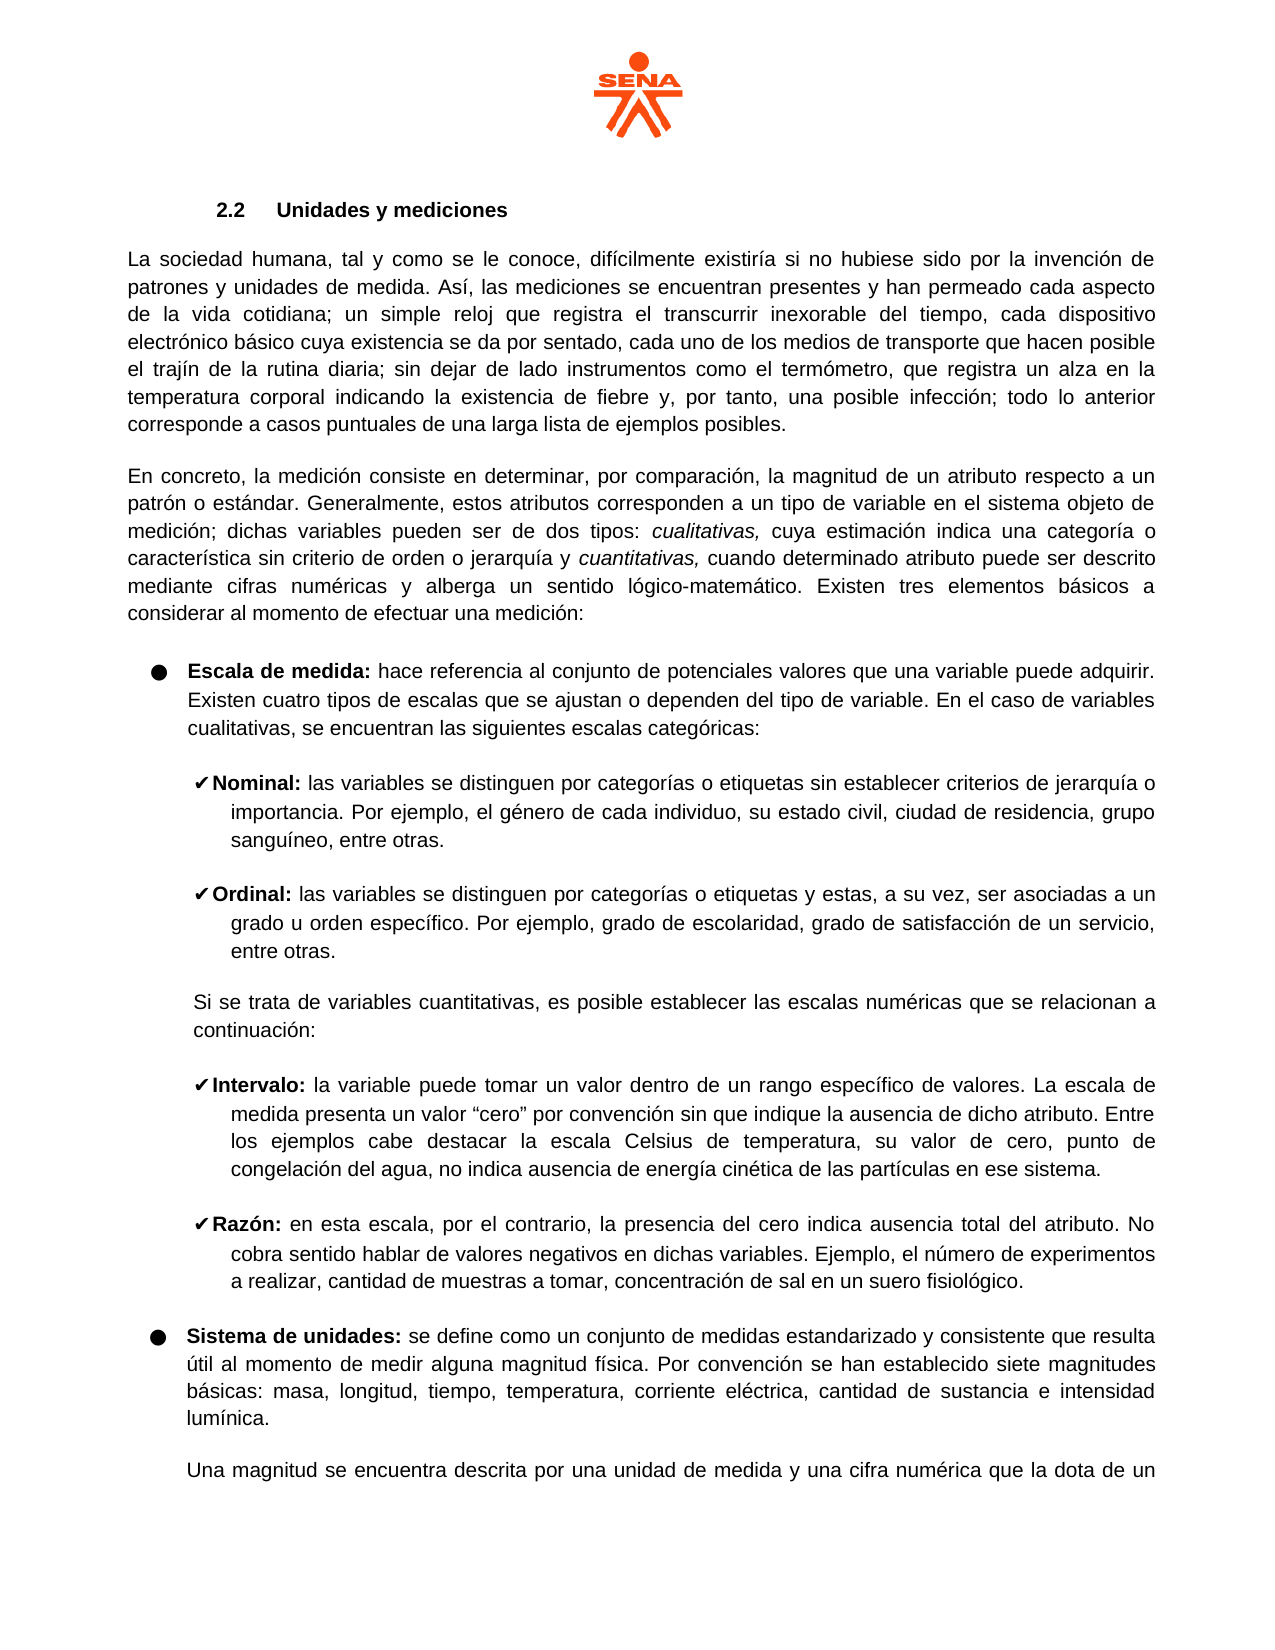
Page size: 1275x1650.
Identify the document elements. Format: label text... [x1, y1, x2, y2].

text En concreto, la medición consiste en determinar, por comparación, la magnitud de un atributo respecto a un patrón o estándar. Generalmente, estos atributos corresponden a un tipo de variable en el sistema objeto de medición; dichas variables pueden ser de dos tipos: cualitativas, cuya estimación indica una categoría o característica sin criterio de orden o jerarquía y cuantitativas, cuando determinado atributo puede ser descrito mediante cifras numéricas y alberga un sentido lógico-matemático. Existen tres elementos básicos a considerar al momento de efectuar una medición: [127, 464, 1157, 625]
list Ordinal: las variables se distinguen por categorías o etiquetas y estas, a su vez, ser asociadas a un grado u orden específico. Por ejemplo, grado de escolaridad, grado de satisfacción de un servicio, entre otras. [193, 879, 1157, 963]
text Si se trata de variables cuantitativas, es posible establecer las escalas numéricas que se relacionan a continuación: [193, 990, 1157, 1042]
list Nominal: las variables se distinguen por categorías o etiquetas sin establecer criterios de jerarquía o importancia. Por ejemplo, el género de cada individuo, su estado civil, ciudad de residencia, grupo sanguíneo, entre otras. [193, 768, 1157, 852]
list Intervalo: la variable puede tomar un valor dentro de un rango específico de valores. La escala de medida presenta un valor “cero” por convención sin que indique la ausencia de dicho atributo. Entre los ejemplos cabe destacar la escala Celsius de temperatura, su valor de cero, punto de congelación del agua, no indica ausencia de energía cinética de las partículas en ese sistema. [193, 1070, 1157, 1181]
picture [594, 51, 683, 138]
list Unidades y mediciones [216, 198, 1162, 222]
list Sistema de unidades: se define como un conjunto de medidas estandarizado y consistente que resulta útil al momento de medir alguna magnitud física. Por convención se han establecido siete magnitudes básicas: masa, longitud, tiempo, temperatura, corriente eléctrica, cantidad de sustancia e intensidad lumínica. [149, 1321, 1157, 1430]
list Escala de medida: hace referencia al conjunto de potenciales valores que una variable puede adquirir. Existen cuatro tipos de escalas que se ajustan o dependen del tipo de variable. En el caso de variables cualitativas, se encuentran las siguientes escalas categóricas: [150, 656, 1157, 740]
text La sociedad humana, tal y como se le conoce, difícilmente existiría si no hubiese sido por la invención de patrones y unidades de medida. Así, las mediciones se encuentran presentes y han permeado cada aspecto de la vida cotidiana; un simple reloj que registra el transcurrir inexorable del tiempo, cada dispositivo electrónico básico cuya existencia se da por sentado, cada uno de los medios de transporte que hacen posible el trajín de la rutina diaria; sin dejar de lado instrumentos como el termómetro, que registra un alza en la temperatura corporal indicando la existencia de fiebre y, por tanto, una posible infección; todo lo anterior corresponde a casos puntuales de una larga lista de ejemplos posibles. [127, 247, 1157, 436]
list Razón: en esta escala, por el contrario, la presencia del cero indica ausencia total del atributo. No cobra sentido hablar de valores negativos en dichas variables. Ejemplo, el número de experimentos a realizar, cantidad de muestras a tomar, concentración de sal en un suero fisiológico. [193, 1209, 1157, 1293]
